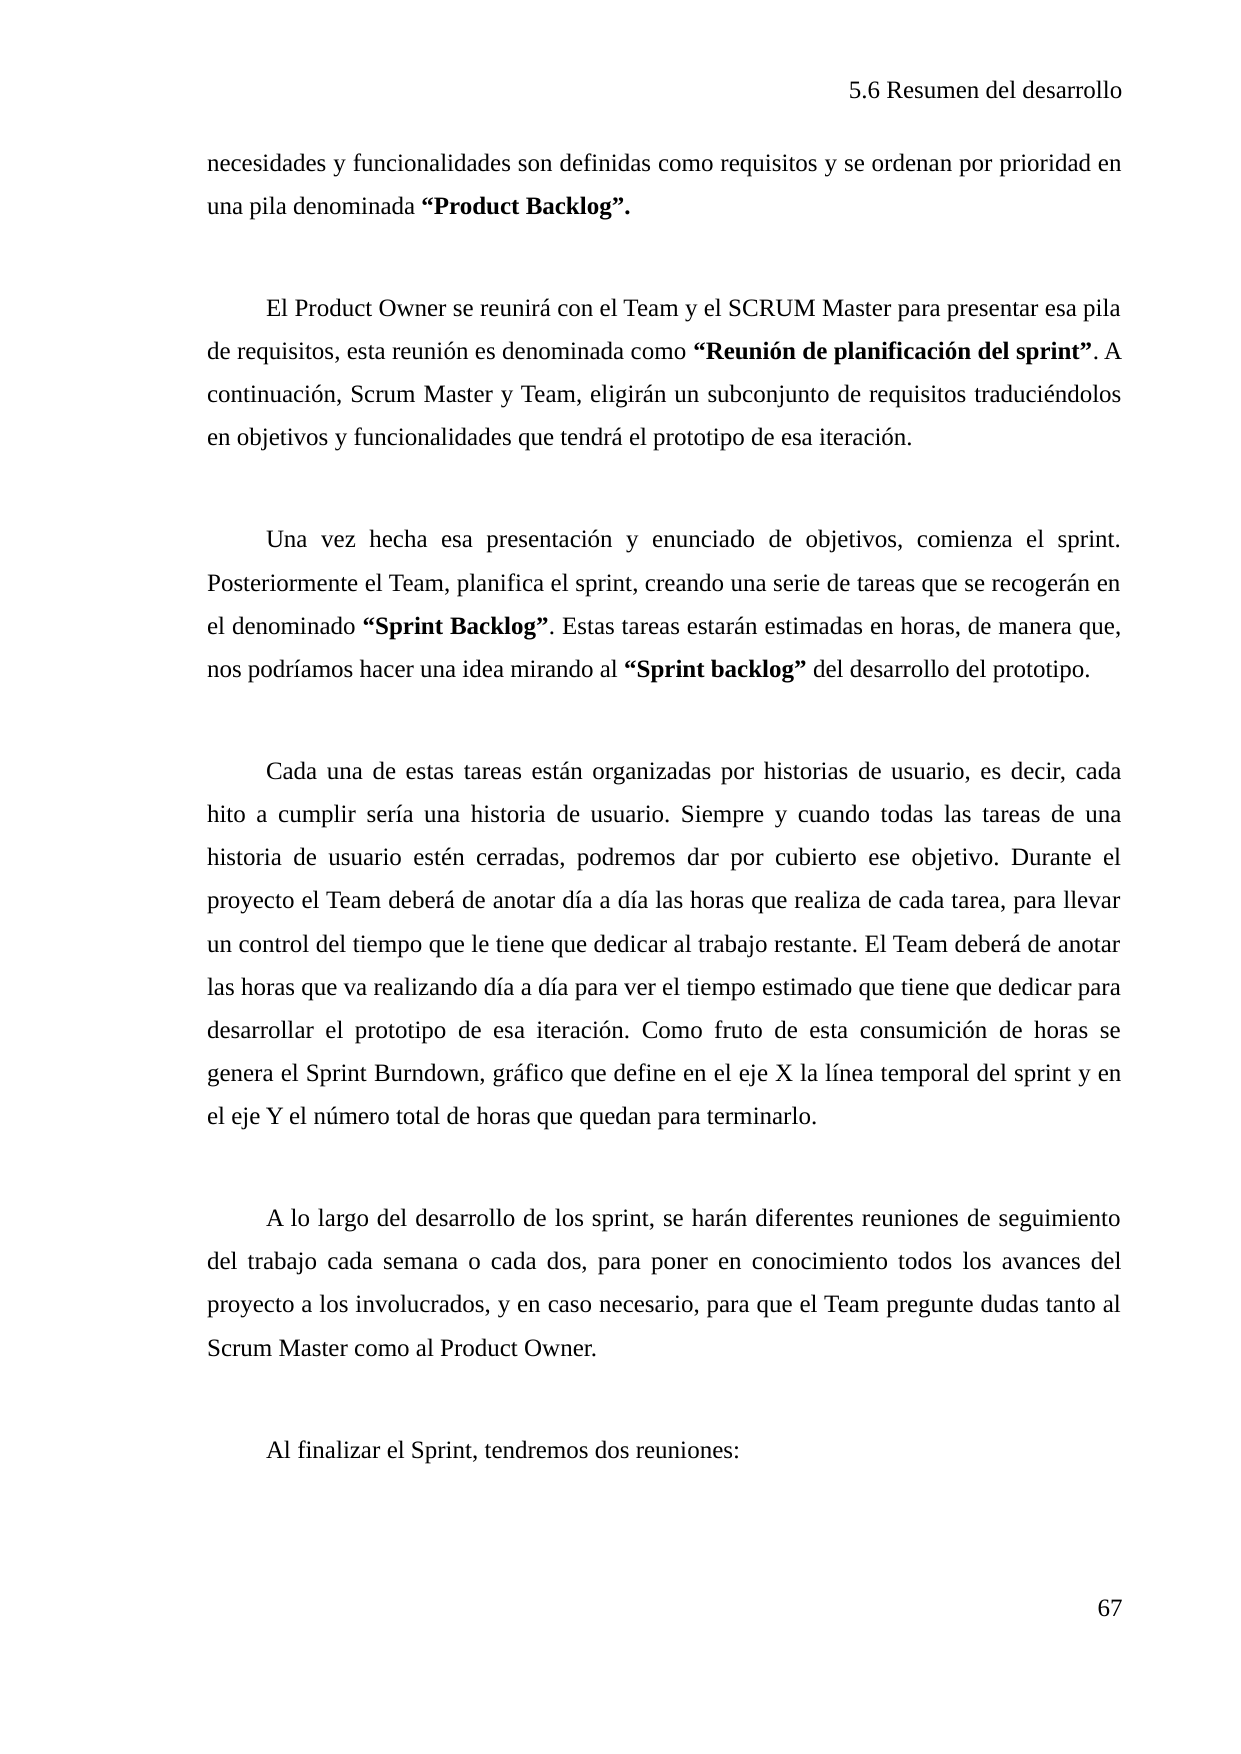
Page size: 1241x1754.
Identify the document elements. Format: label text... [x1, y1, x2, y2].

text El Product Owner se reunirá con el Team y el SCRUM Master para presentar esa pila de requisitos, esta reunión es denominada como “Reunión de planificación del sprint”. A continuación, Scrum Master y Team, eligirán un subconjunto de requisitos traduciéndolos en objetivos y funcionalidades que tendrá el prototipo de esa iteración. [207, 293, 1122, 451]
text Cada una de estas tareas están organizadas por historias de usuario, es decir, cada hito a cumplir sería una historia de usuario. Siempre y cuando todas las tareas de una historia de usuario estén cerradas, podremos dar por cubierto ese objetivo. Durante el proyecto el Team deberá de anotar día a día las horas que realiza de cada tarea, para llevar un control del tiempo que le tiene que dedicar al trabajo restante. El Team deberá de anotar las horas que va realizando día a día para ver el tiempo estimado que tiene que dedicar para desarrollar el prototipo de esa iteración. Como fruto de esta consumición de horas se genera el Sprint Burndown, gráfico que define en el eje X la línea temporal del sprint y en el eje Y el número total de horas que quedan para terminarlo. [207, 756, 1122, 1130]
text Una vez hecha esa presentación y enunciado de objetivos, comienza el sprint. Posteriormente el Team, planifica el sprint, creando una serie de tareas que se recogerán en el denominado “Sprint Backlog”. Estas tareas estarán estimadas en horas, de manera que, nos podríamos hacer una idea mirando al “Sprint backlog” del desarrollo del prototipo. [207, 524, 1122, 683]
text Al finalizar el Sprint, tendremos dos reuniones: [207, 1435, 1122, 1464]
text A lo largo del desarrollo de los sprint, se harán diferentes reuniones de seguimiento del trabajo cada semana o cada dos, para poner en conocimiento todos los avances del proyecto a los involucrados, y en caso necesario, para que el Team pregunte dudas tanto al Scrum Master como al Product Owner. [207, 1203, 1122, 1361]
